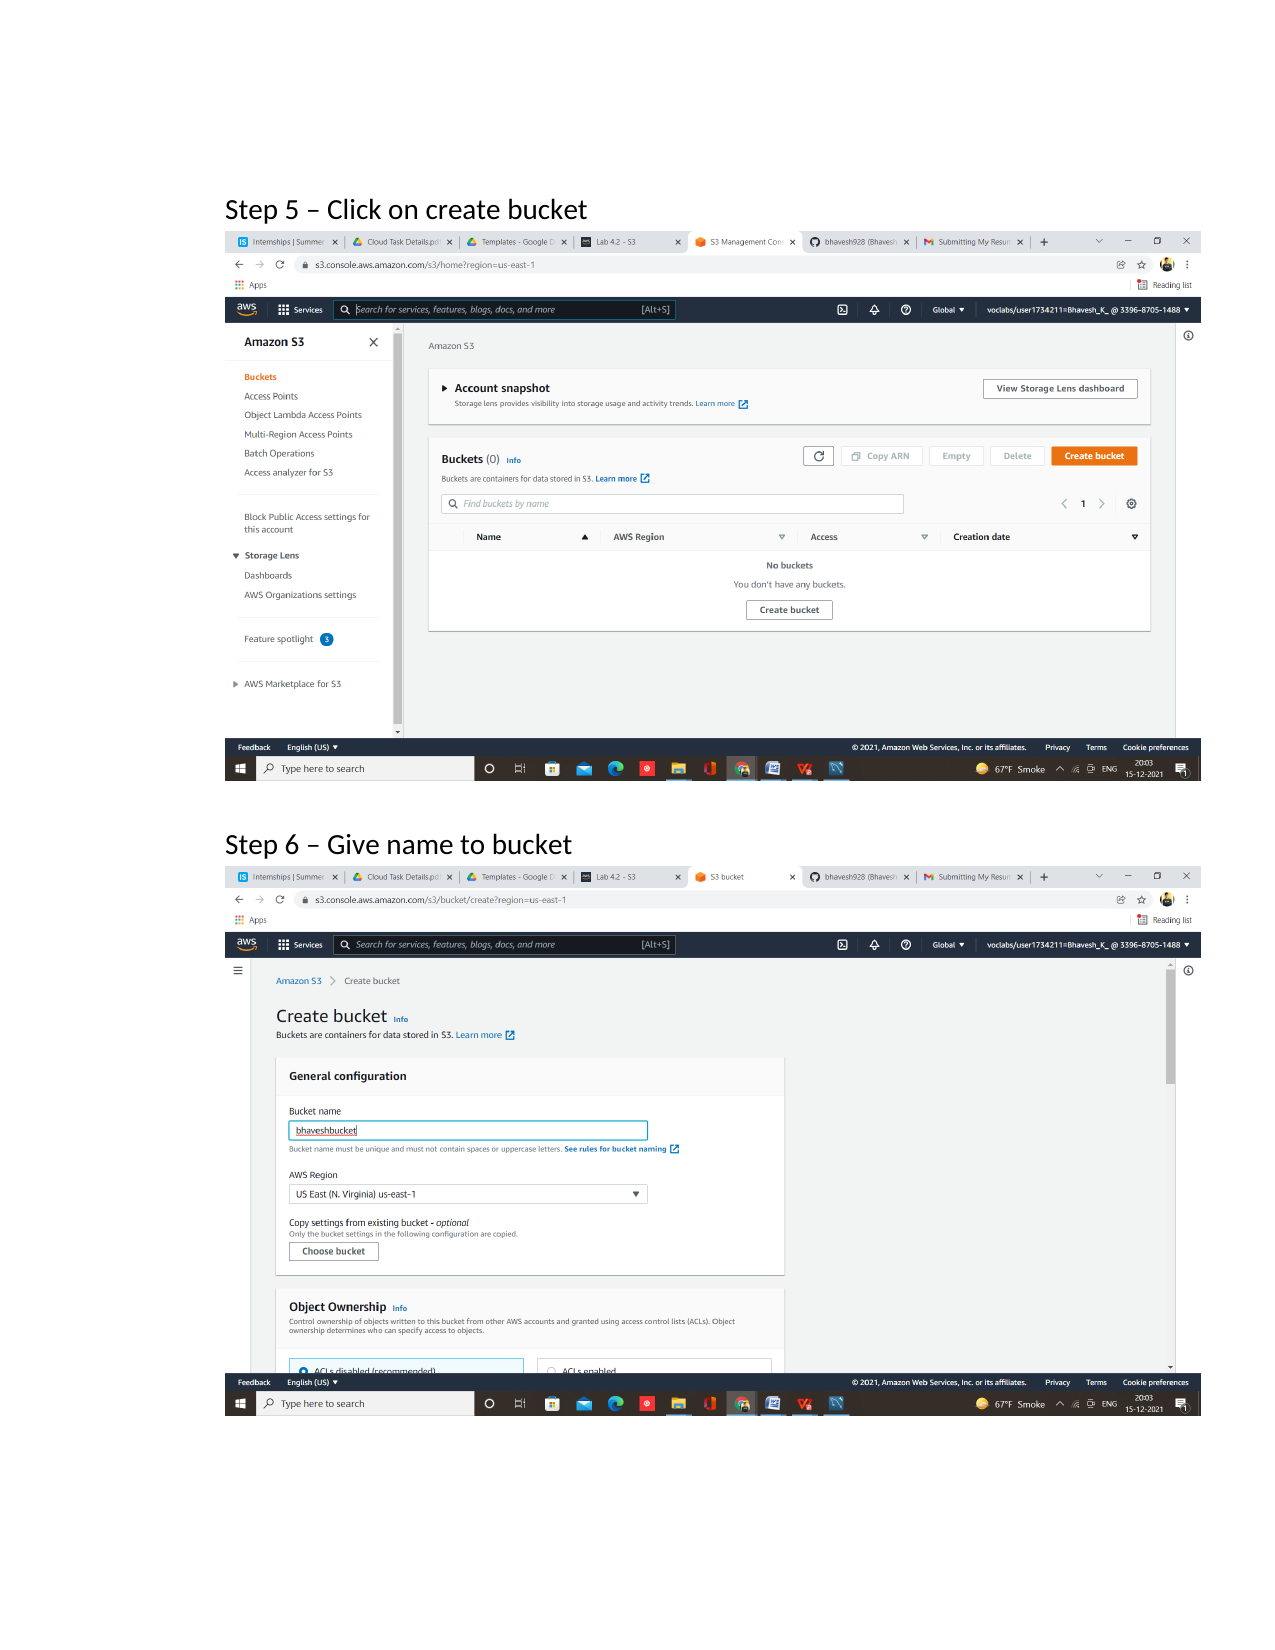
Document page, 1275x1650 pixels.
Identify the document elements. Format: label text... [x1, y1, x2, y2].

picture [225, 231, 1201, 781]
list Step 5 – Click on create bucket [225, 191, 1125, 227]
picture [225, 866, 1201, 1416]
list Step 6 – Give name to bucket [225, 826, 1125, 861]
